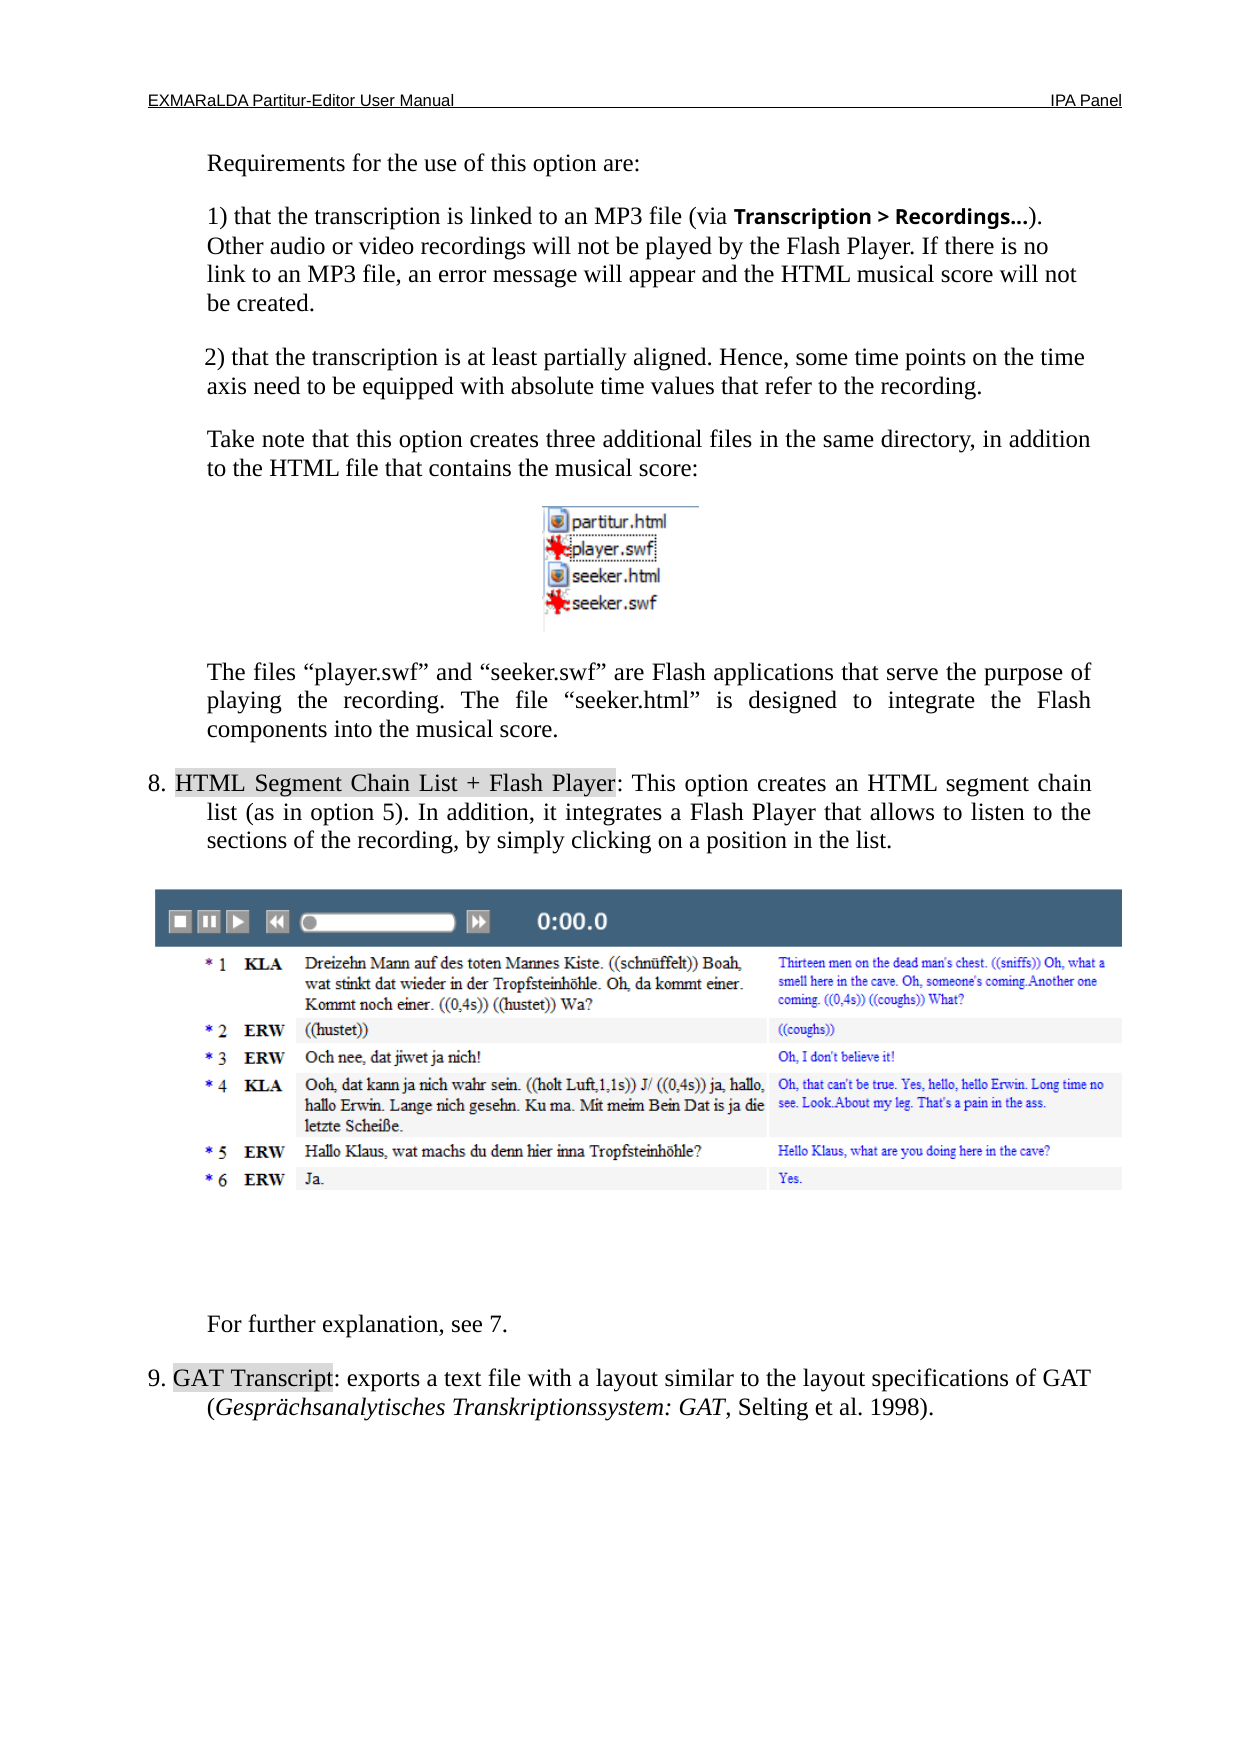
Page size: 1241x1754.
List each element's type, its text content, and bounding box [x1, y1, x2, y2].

text 8. HTML Segment Chain List + Flash Player: This option creates an HTML segment chain list (as in option 5). In addition, it integrates a Flash Player that allows to listen to the sections of the recording, by simply clicking on a position in the list. [148, 768, 1093, 854]
text 9. GAT Transcript: exports a text file with a layout similar to the layout specifications of GAT (Gesprächsanalytisches Transkriptionssystem: GAT, Selting et al. 1998). [148, 1363, 1093, 1421]
text 2) that the transcription is at least partially aligned. Hence, some time points on the time axis need to be equipped with absolute time values that refer to the recording. [148, 342, 1093, 399]
text 1) that the transcription is linked to an MP3 file (via Transcription > Recordings...). Other audio or video recordings will not be played by the Flash Player. If there is no link to an MP3 file, an error message will appear and the HTML musical score will not be created. [148, 201, 1093, 317]
text The files “player.swf” and “seeker.swf” are Flash applications that serve the purpose of playing the recording. The file “seeker.html” is designed to integrate the Flash components into the musical score. [148, 657, 1093, 743]
text For further explanation, see 7. [148, 1309, 1093, 1338]
text Take note that this option creates three additional files in the same directory, in addition to the HTML file that contains the musical score: [148, 424, 1093, 482]
picture [542, 506, 699, 632]
text Requirements for the use of this option are: [148, 148, 1093, 176]
picture [146, 878, 1122, 1190]
